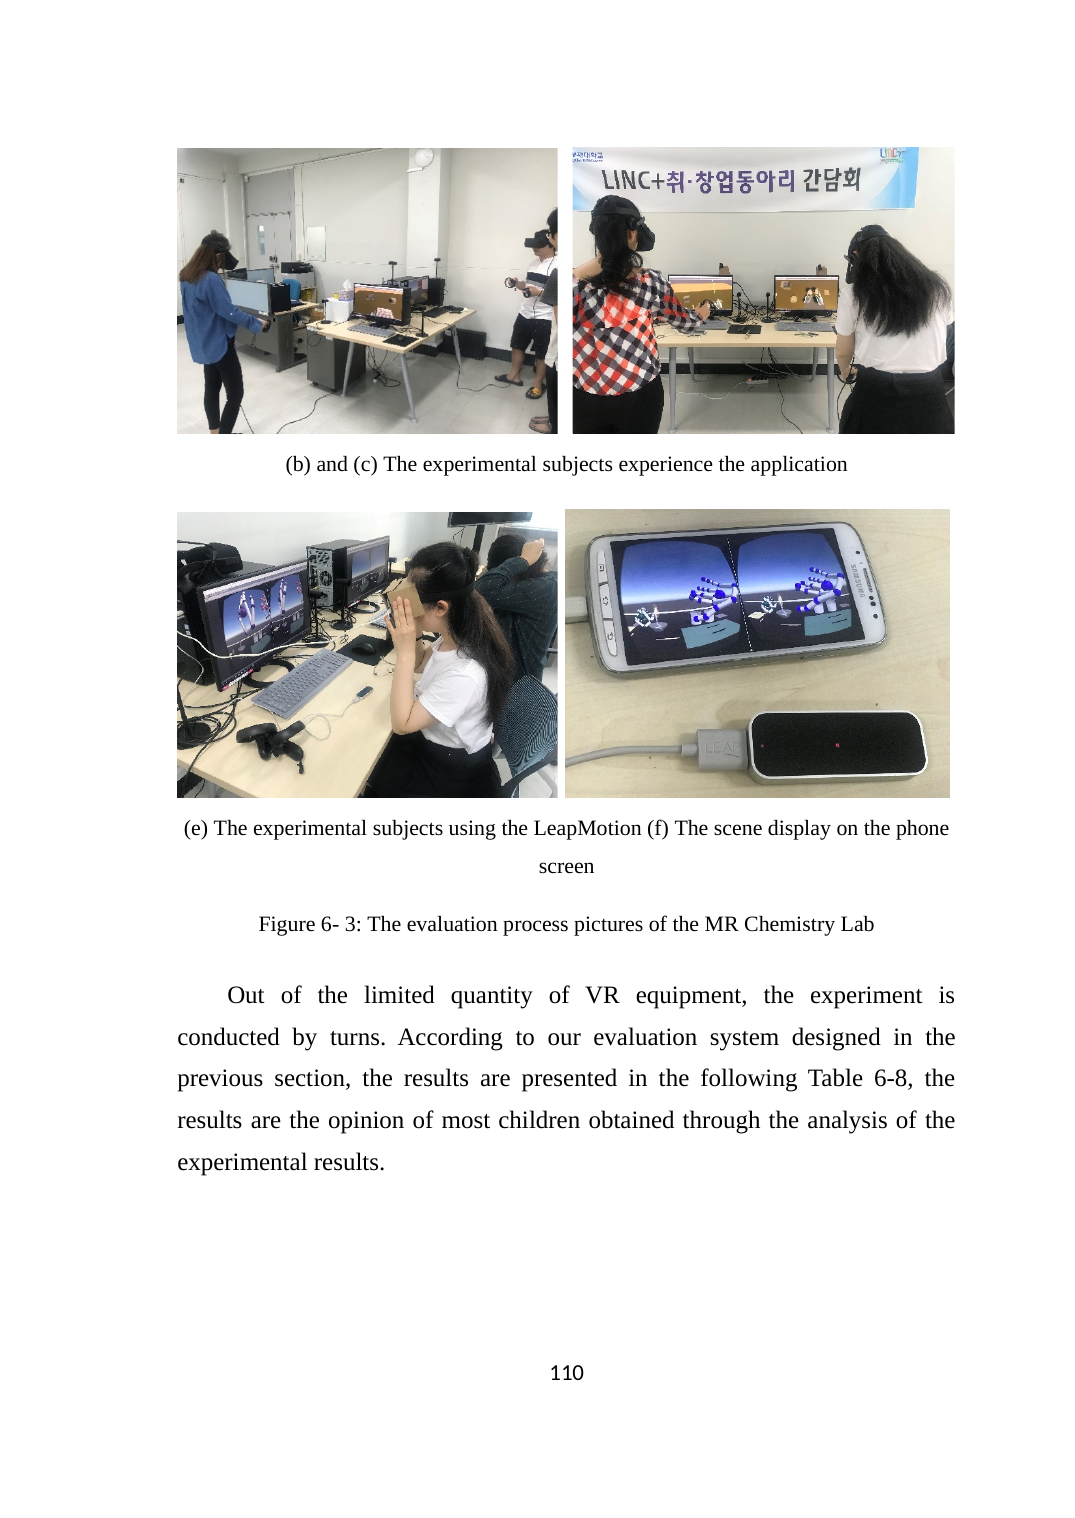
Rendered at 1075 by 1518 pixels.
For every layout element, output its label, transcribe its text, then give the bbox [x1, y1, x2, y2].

text (b) and (c) The experimental subjects experience the application [177, 451, 956, 476]
text Out of the limited quantity of VR equipment, the experiment is conducted by turns. According to our evaluation system designed in the previous section, the results are presented in the following Table 6-8, the results are the opinion of most children obtained through the analysis of the experimental results. [177, 970, 956, 1178]
picture [177, 148, 558, 434]
picture [572, 147, 955, 434]
text Figure 6- 3: The evaluation process pictures of the MR Chemistry Lab [177, 911, 956, 936]
text (e) The experimental subjects using the LeapMotion (f) The scene display on the phone screen [177, 815, 956, 878]
picture [565, 509, 950, 798]
picture [177, 512, 558, 798]
